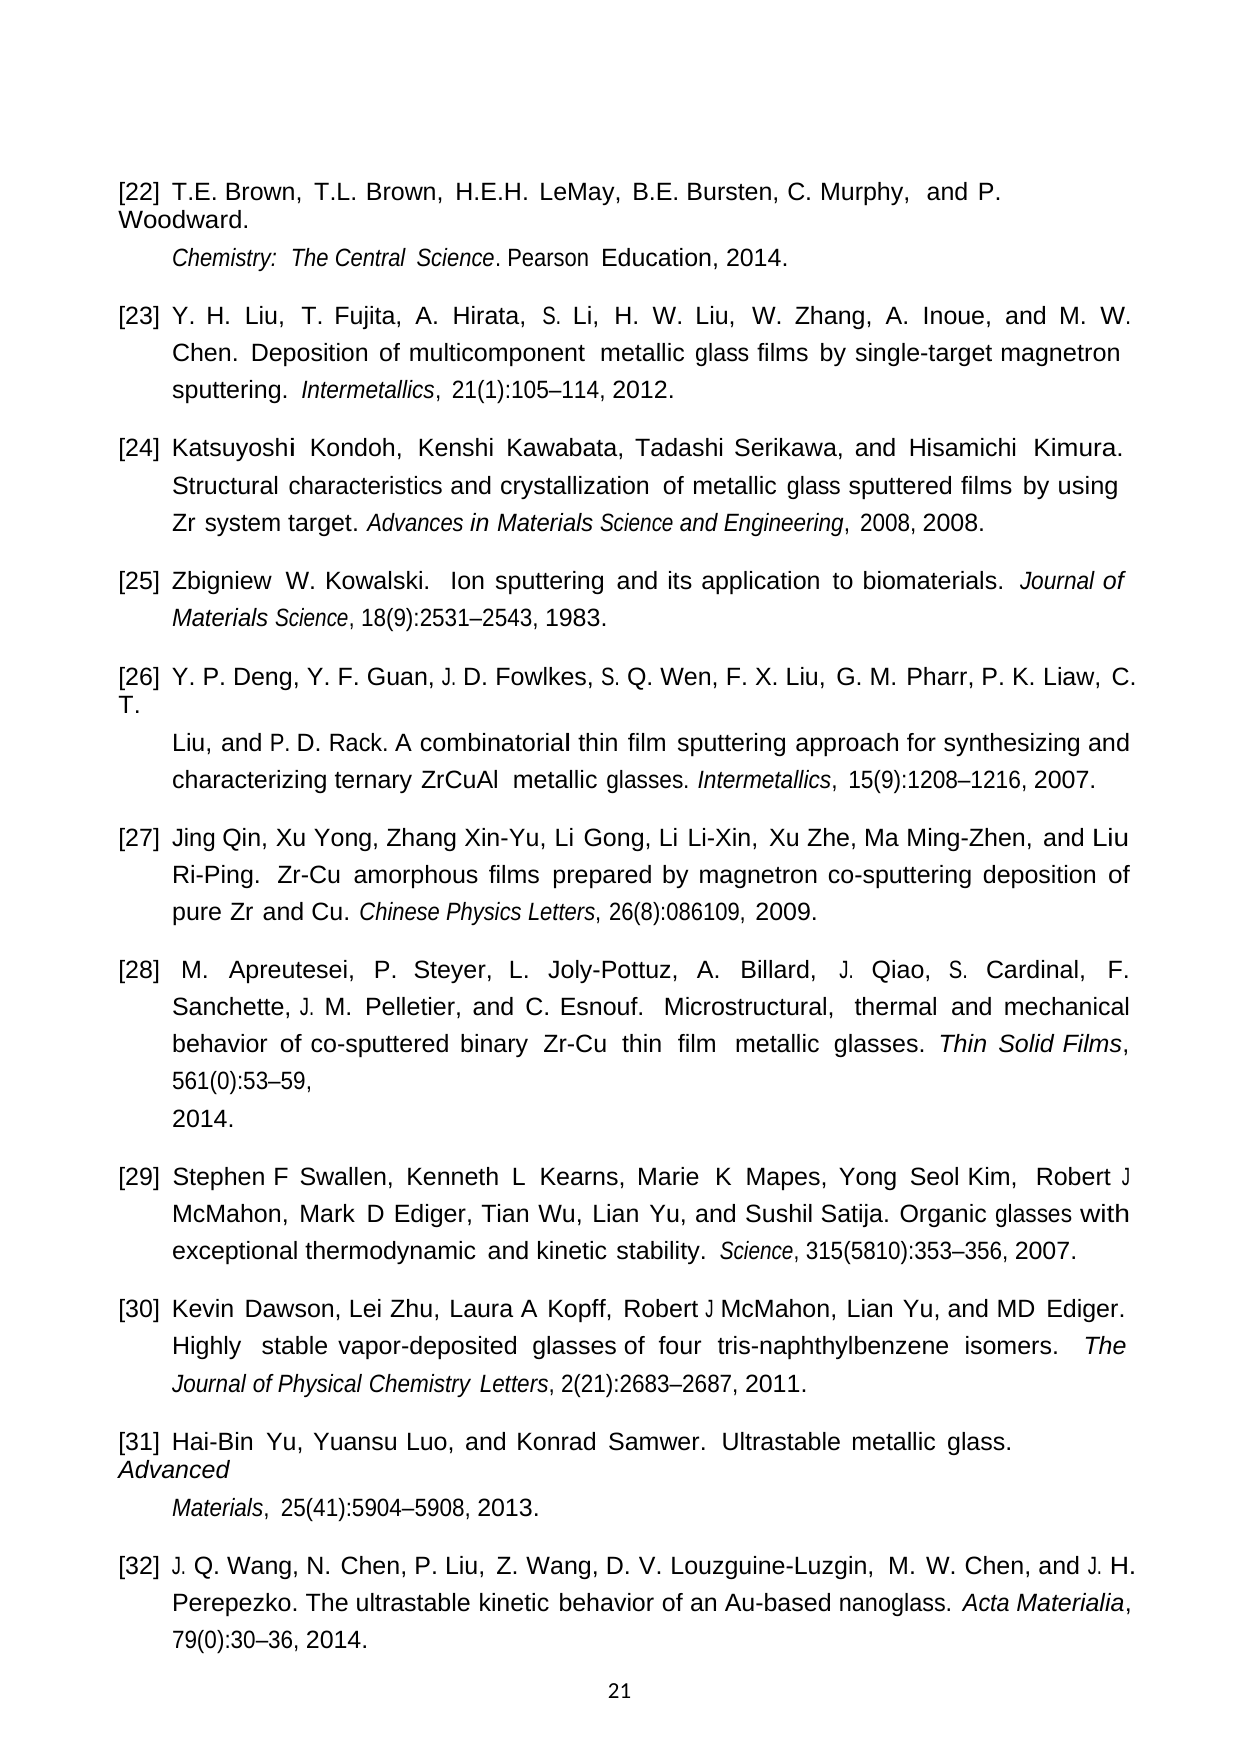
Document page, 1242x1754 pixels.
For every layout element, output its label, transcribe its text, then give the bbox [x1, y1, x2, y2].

text Highly stable vapor-deposited glasses of four tris-naphthylbenzene isomers. The [172, 1331, 1137, 1360]
text [23] Y. H. Liu, T. Fujita, A. Hirata, S. Li, H. W. Liu, W. Zhang, A. Inoue, and M. W. [118, 301, 1137, 330]
text [22] T.E. Brown, T.L. Brown, H.E.H. LeMay, B.E. Bursten, C. Murphy, and P. Woodward. [118, 177, 1137, 234]
text Structural characteristics and crystallization of metallic glass sputtered films by using [172, 471, 1137, 499]
text Chemistry: The Central Science. Pearson Education, 2014. [172, 243, 1137, 272]
text [30] Kevin Dawson, Lei Zhu, Laura A Kopff, Robert J McMahon, Lian Yu, and MD Ediger. [118, 1294, 1137, 1323]
text [27] Jing Qin, Xu Yong, Zhang Xin-Yu, Li Gong, Li Li-Xin, Xu Zhe, Ma Ming-Zhen, and Liu Ri-Ping. Zr-Cu amorphous films prepared by magnetron co-sputtering deposition of pure Zr and Cu. Chinese Physics Letters, 26(8):086109, 2009. [118, 823, 1130, 926]
text Liu, and P. D. Rack. A combinatorial thin film sputtering approach for synthesizing and characterizing ternary ZrCuAl metallic glasses. Intermetallics, 15(9):1208–1216, 2007. [172, 728, 1130, 793]
text [32] J. Q. Wang, N. Chen, P. Liu, Z. Wang, D. V. Louzguine-Luzgin, M. W. Chen, and J. H. [118, 1551, 1137, 1580]
text [24] Katsuyoshi Kondoh, Kenshi Kawabata, Tadashi Serikawa, and Hisamichi Kimura. [118, 433, 1137, 462]
text Materials Science, 18(9):2531–2543, 1983. [172, 603, 1137, 632]
text [29] Stephen F Swallen, Kenneth L Kearns, Marie K Mapes, Yong Seol Kim, Robert J McMahon, Mark D Ediger, Tian Wu, Lian Yu, and Sushil Satija. Organic glasses with exceptional thermodynamic and kinetic stability. Science, 315(5810):353–356, 2007. [118, 1162, 1130, 1265]
text [25] Zbigniew W. Kowalski. Ion sputtering and its application to biomaterials. Journal of [118, 566, 1137, 595]
text [28] M. Apreutesei, P. Steyer, L. Joly-Pottuz, A. Billard, J. Qiao, S. Cardinal, F. Sanchette, J. M. Pelletier, and C. Esnouf. Microstructural, thermal and mechanical behavior of co-sputtered binary Zr-Cu thin film metallic glasses. Thin Solid Films, 561(0):53–59, [118, 955, 1130, 1095]
text Materials, 25(41):5904–5908, 2013. [172, 1493, 1137, 1522]
text [31] Hai-Bin Yu, Yuansu Luo, and Konrad Samwer. Ultrastable metallic glass. Advanced [118, 1427, 1137, 1484]
text Chen. Deposition of multicomponent metallic glass films by single-target magnetron sputtering. Intermetallics, 21(1):105–114, 2012. [172, 338, 1130, 404]
text 79(0):30–36, 2014. [172, 1626, 1137, 1654]
text [26] Y. P. Deng, Y. F. Guan, J. D. Fowlkes, S. Q. Wen, F. X. Liu, G. M. Pharr, P. K. Liaw, C. T. [118, 662, 1137, 719]
text 2014. [172, 1104, 1137, 1132]
text Zr system target. Advances in Materials Science and Engineering, 2008, 2008. [172, 508, 1137, 537]
text Journal of Physical Chemistry Letters, 2(21):2683–2687, 2011. [172, 1369, 1137, 1397]
text Perepezko. The ultrastable kinetic behavior of an Au-based nanoglass. Acta Materialia, [172, 1588, 1137, 1617]
